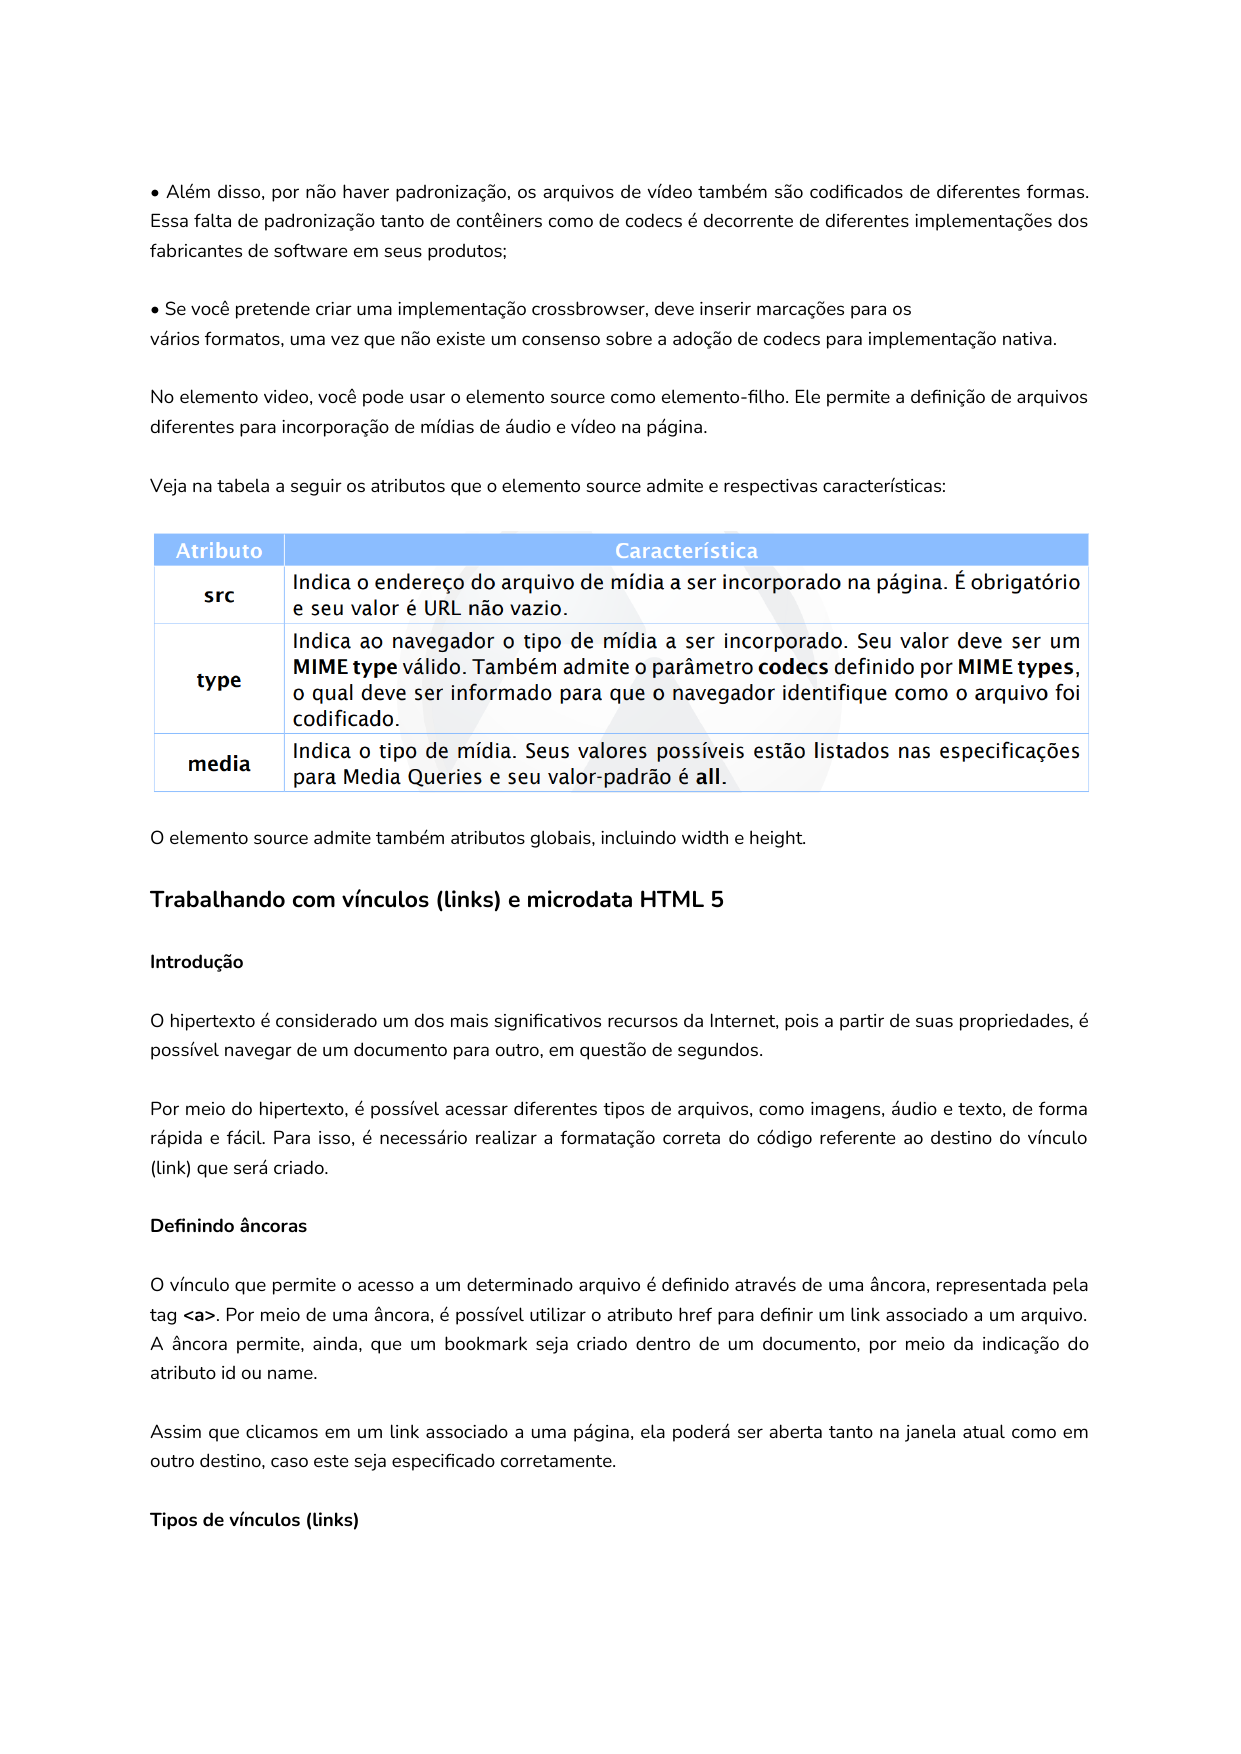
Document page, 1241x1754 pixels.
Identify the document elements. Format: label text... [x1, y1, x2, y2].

subtitle Definindo âncoras [150, 1214, 1090, 1239]
subtitle Tipos de vínculos (links) [150, 1508, 1090, 1533]
text Por meio do hipertexto, é possível acessar diferentes tipos de arquivos, como imagens, áudio e texto, de forma rápida e fácil. Para isso, é necessário realizar a formatação correta do código referente ao destino do vínculo (link) que será criado. [150, 1096, 1090, 1181]
text O elemento source admite também atributos globais, incluindo width e height. [150, 825, 1090, 851]
subtitle Trabalhando com vínculos (links) e microdata HTML 5 [150, 884, 1090, 915]
text No elemento video, você pode usar o elemento source como elemento-filho. Ele permite a definição de arquivos diferentes para incorporação de mídias de áudio e vídeo na página. [150, 385, 1090, 440]
text • Além disso, por não haver padronização, os arquivos de vídeo também são codificados de diferentes formas. Essa falta de padronização tanto de contêiners como de codecs é decorrente de diferentes implementações dos fabricantes de software em seus produtos; [150, 179, 1090, 264]
text O vínculo que permite o acesso a um determinado arquivo é definido através de uma âncora, representada pela tag <a>. Por meio de uma âncora, é possível utilizar o atributo href para definir um link associado a um arquivo. A âncora permite, ainda, que um bookmark seja criado dentro de um documento, por meio da indicação do atributo id ou name. [150, 1273, 1090, 1386]
text • Se você pretende criar uma implementação crossbrowser, deve inserir marcações para os [150, 297, 1090, 322]
text vários formatos, uma vez que não existe um consenso sobre a adoção de codecs para implementação nativa. [150, 326, 1090, 352]
subtitle Introdução [150, 949, 1090, 975]
picture [150, 531, 1091, 793]
text Assim que clicamos em um link associado a uma página, ela poderá ser aberta tanto na janela atual como em outro destino, caso este seja especificado corretamente. [150, 1419, 1090, 1474]
text O hipertexto é considerado um dos mais significativos recursos da Internet, pois a partir de suas propriedades, é possível navegar de um documento para outro, em questão de segundos. [150, 1008, 1090, 1063]
text Veja na tabela a seguir os atributos que o elemento source admite e respectivas características: [150, 473, 1090, 499]
